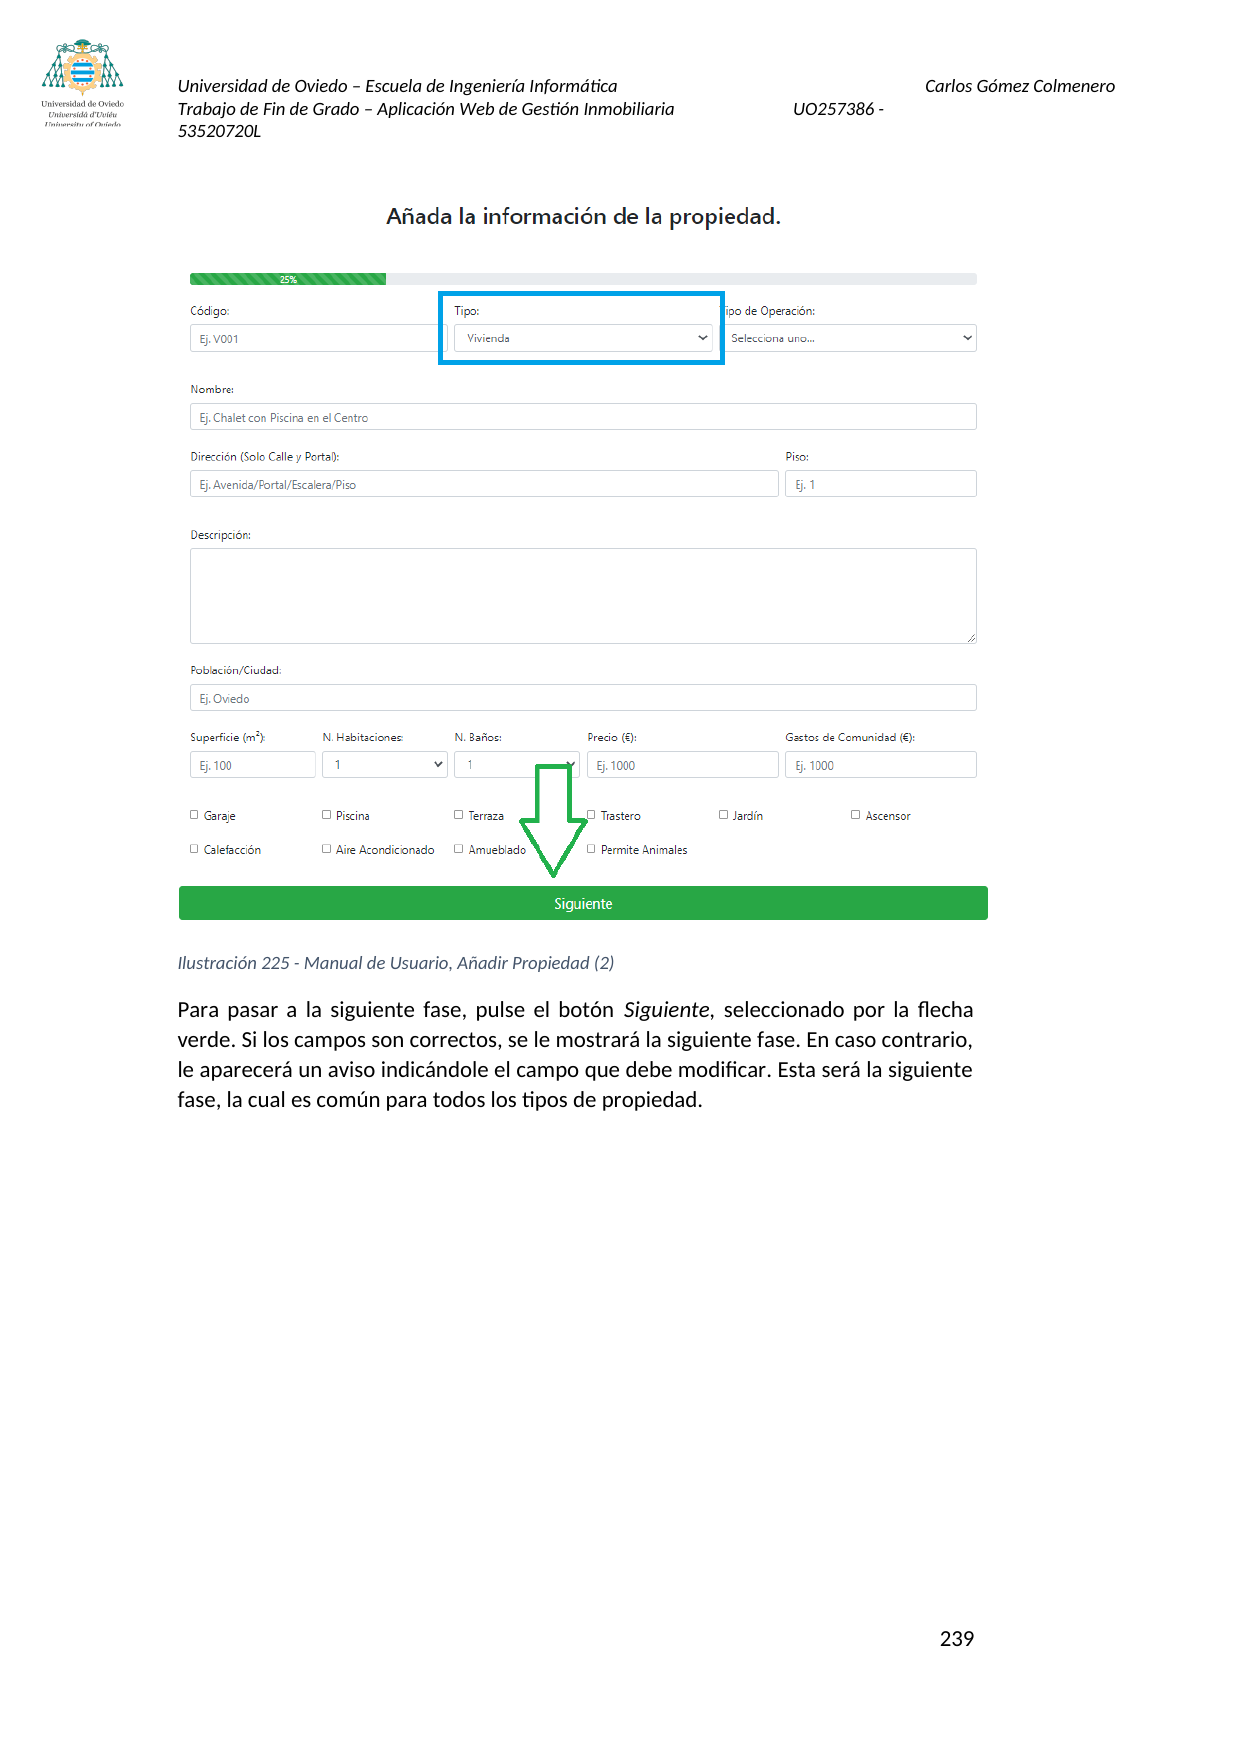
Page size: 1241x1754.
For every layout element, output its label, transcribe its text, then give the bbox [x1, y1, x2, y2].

picture [177, 198, 989, 932]
text Ilustración 225 - Manual de Usuario, Añadir Propiedad (2) [177, 951, 974, 974]
picture [36, 38, 124, 126]
text Para pasar a la siguiente fase, pulse el botón Siguiente, seleccionado por la flecha verde. Si los campos son correctos, se le mostrará la siguiente fase. En caso contrario, le aparecerá un aviso indicándole el campo que debe modificar. Esta será la siguiente fase, la cual es común para todos los tipos de propiedad. [177, 995, 974, 1113]
